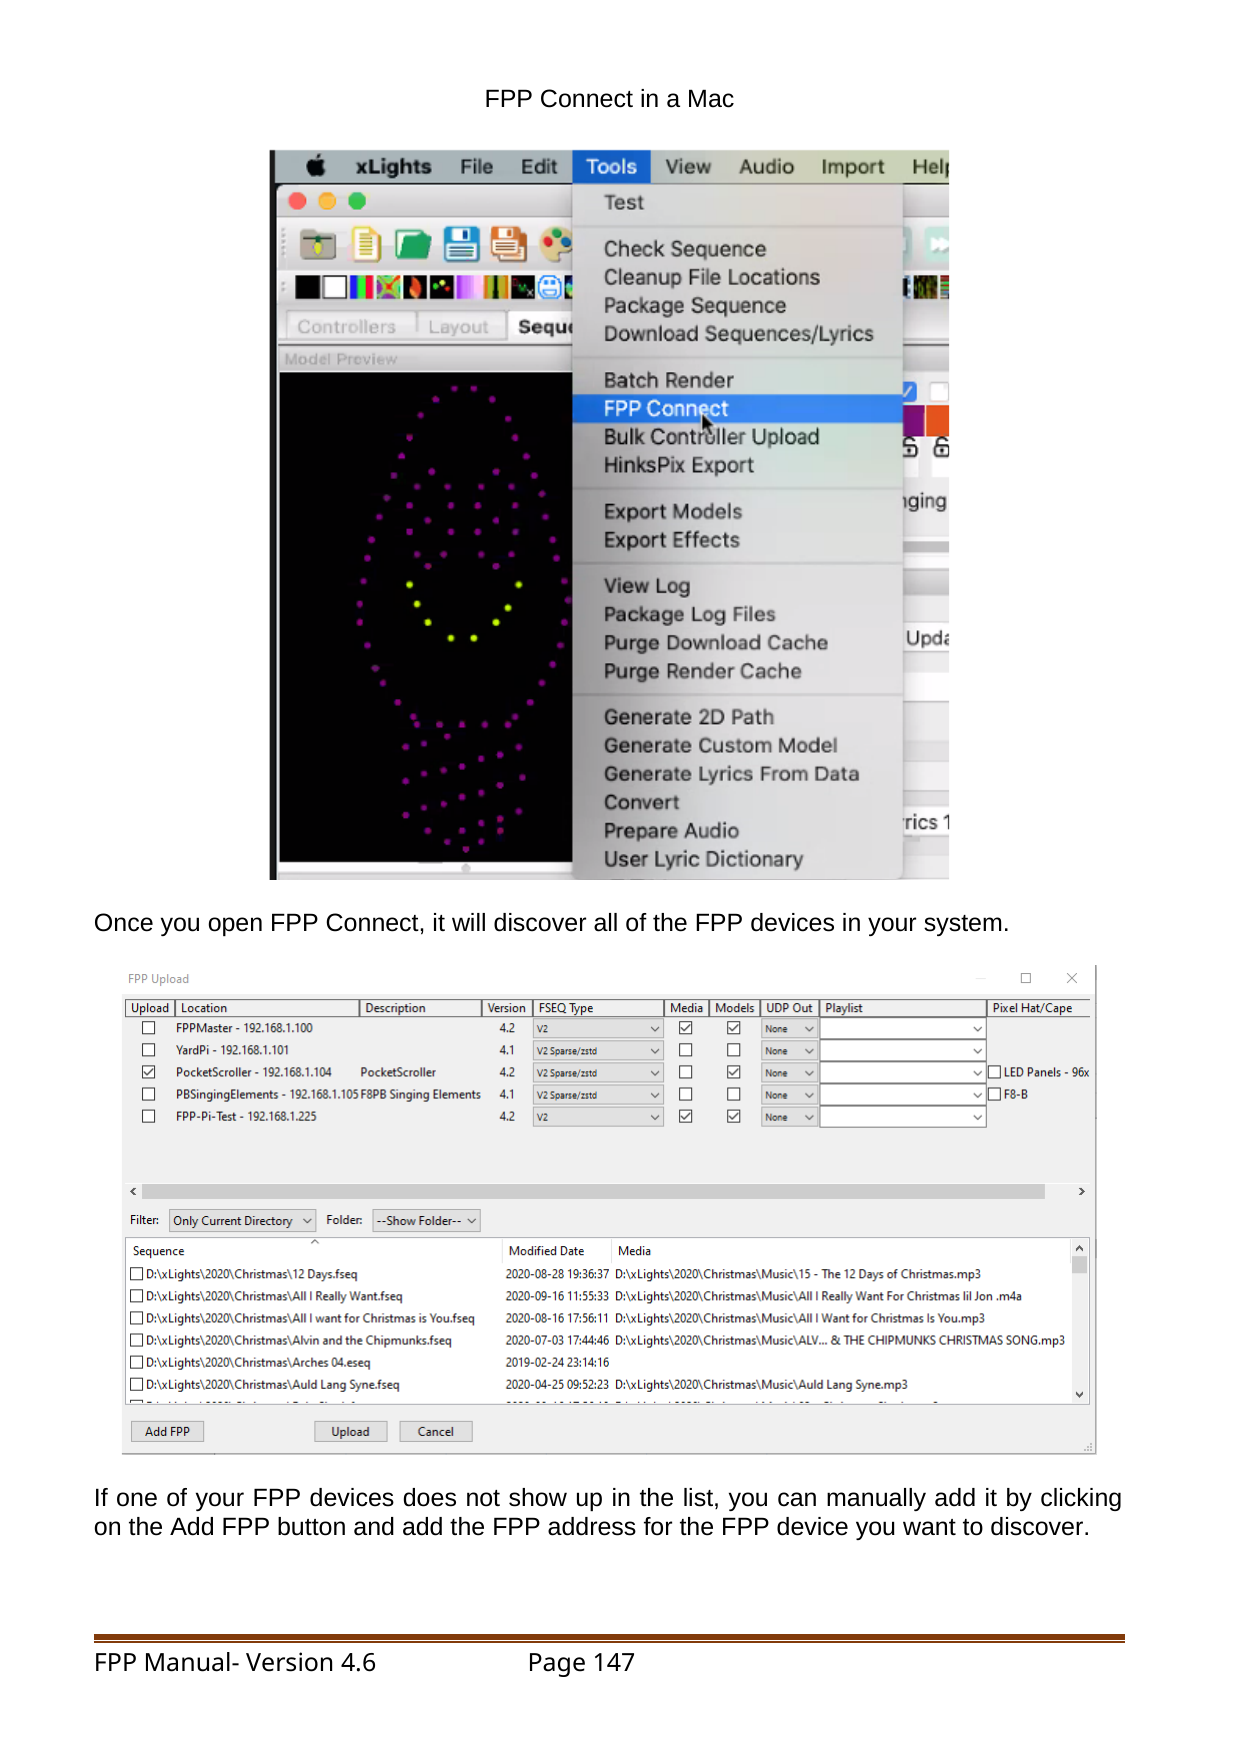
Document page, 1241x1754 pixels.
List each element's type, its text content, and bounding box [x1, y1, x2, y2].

picture [121, 965, 1097, 1455]
text If one of your FPP devices does not show up in the list, you can manually add it by clicking on the Add FPP button and add the FPP address for the FPP device you want to discover. [94, 1483, 1125, 1540]
picture [269, 141, 950, 880]
text FPP Connect in a Mac [94, 84, 1125, 113]
text Once you open FPP Connect, it will discover all of the FPP devices in your system. [94, 908, 1125, 937]
